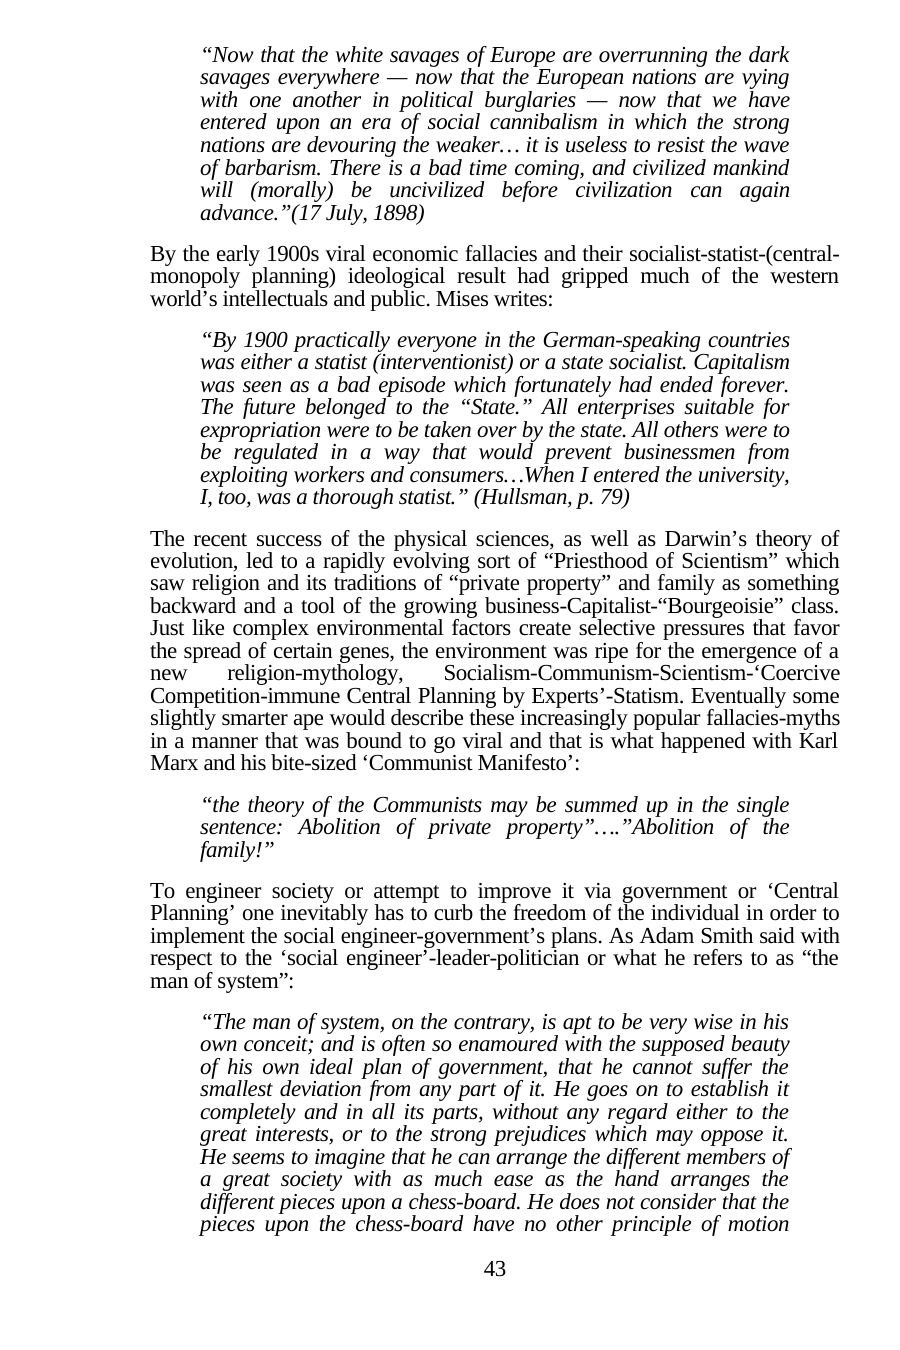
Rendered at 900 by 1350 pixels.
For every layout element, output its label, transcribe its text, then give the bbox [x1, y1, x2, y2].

text “By 1900 practically everyone in the German-speaking countries was either a statist (interventionist) or a state socialist. Capitalism was seen as a bad episode which fortunately had ended forever. The future belonged to the “State.” All enterprises suitable for expropriation were to be taken over by the state. All others were to be regulated in a way that would prevent businessmen from exploiting workers and consumers…When I entered the university, I, too, was a thorough statist.” (Hullsman, p. 79) [200, 330, 790, 510]
text “Now that the white savages of Europe are overrunning the dark savages everywhere — now that the European nations are vying with one another in political burglaries — now that we have entered upon an era of social cannibalism in which the strong nations are devouring the weaker… it is useless to resist the wave of barbarism. There is a bad time coming, and civilized mankind will (morally) be uncivilized before civilization can again advance.”(17 July, 1898) [200, 45, 790, 225]
text To engineer society or attempt to improve it via government or ‘Central Planning’ one inevitably has to curb the freedom of the individual in order to implement the social engineer-government’s plans. As Adam Smith said with respect to the ‘social engineer’-leader-politician or what he refers to as “the man of system”: [150, 881, 840, 993]
text By the early 1900s viral economic fallacies and their socialist-statist-(central-monopoly planning) ideological result had gripped much of the western world’s intellectuals and public. Mises writes: [150, 244, 840, 311]
text “the theory of the Communists may be summed up in the single sentence: Abolition of private property”….”Abolition of the family!” [200, 794, 790, 862]
text The recent success of the physical sciences, as well as Darwin’s theory of evolution, led to a rapidly evolving sort of “Priesthood of Scientism” which saw religion and its traditions of “private property” and family as something backward and a tool of the growing business-Capitalist-“Bourgeoisie” class. Just like complex environmental factors create selective pressures that favor the spread of certain genes, the environment was ripe for the emergence of a new religion-mythology, Socialism-Communism-Scientism-‘Coercive Competition-immune Central Planning by Experts’-Statism. Eventually some slightly smarter ape would describe these increasingly popular fallacies-myths in a manner that was bound to go viral and that is what happened with Karl Marx and his bite-sized ‘Communist Manifesto’: [150, 528, 840, 776]
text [200, 1012, 790, 1237]
